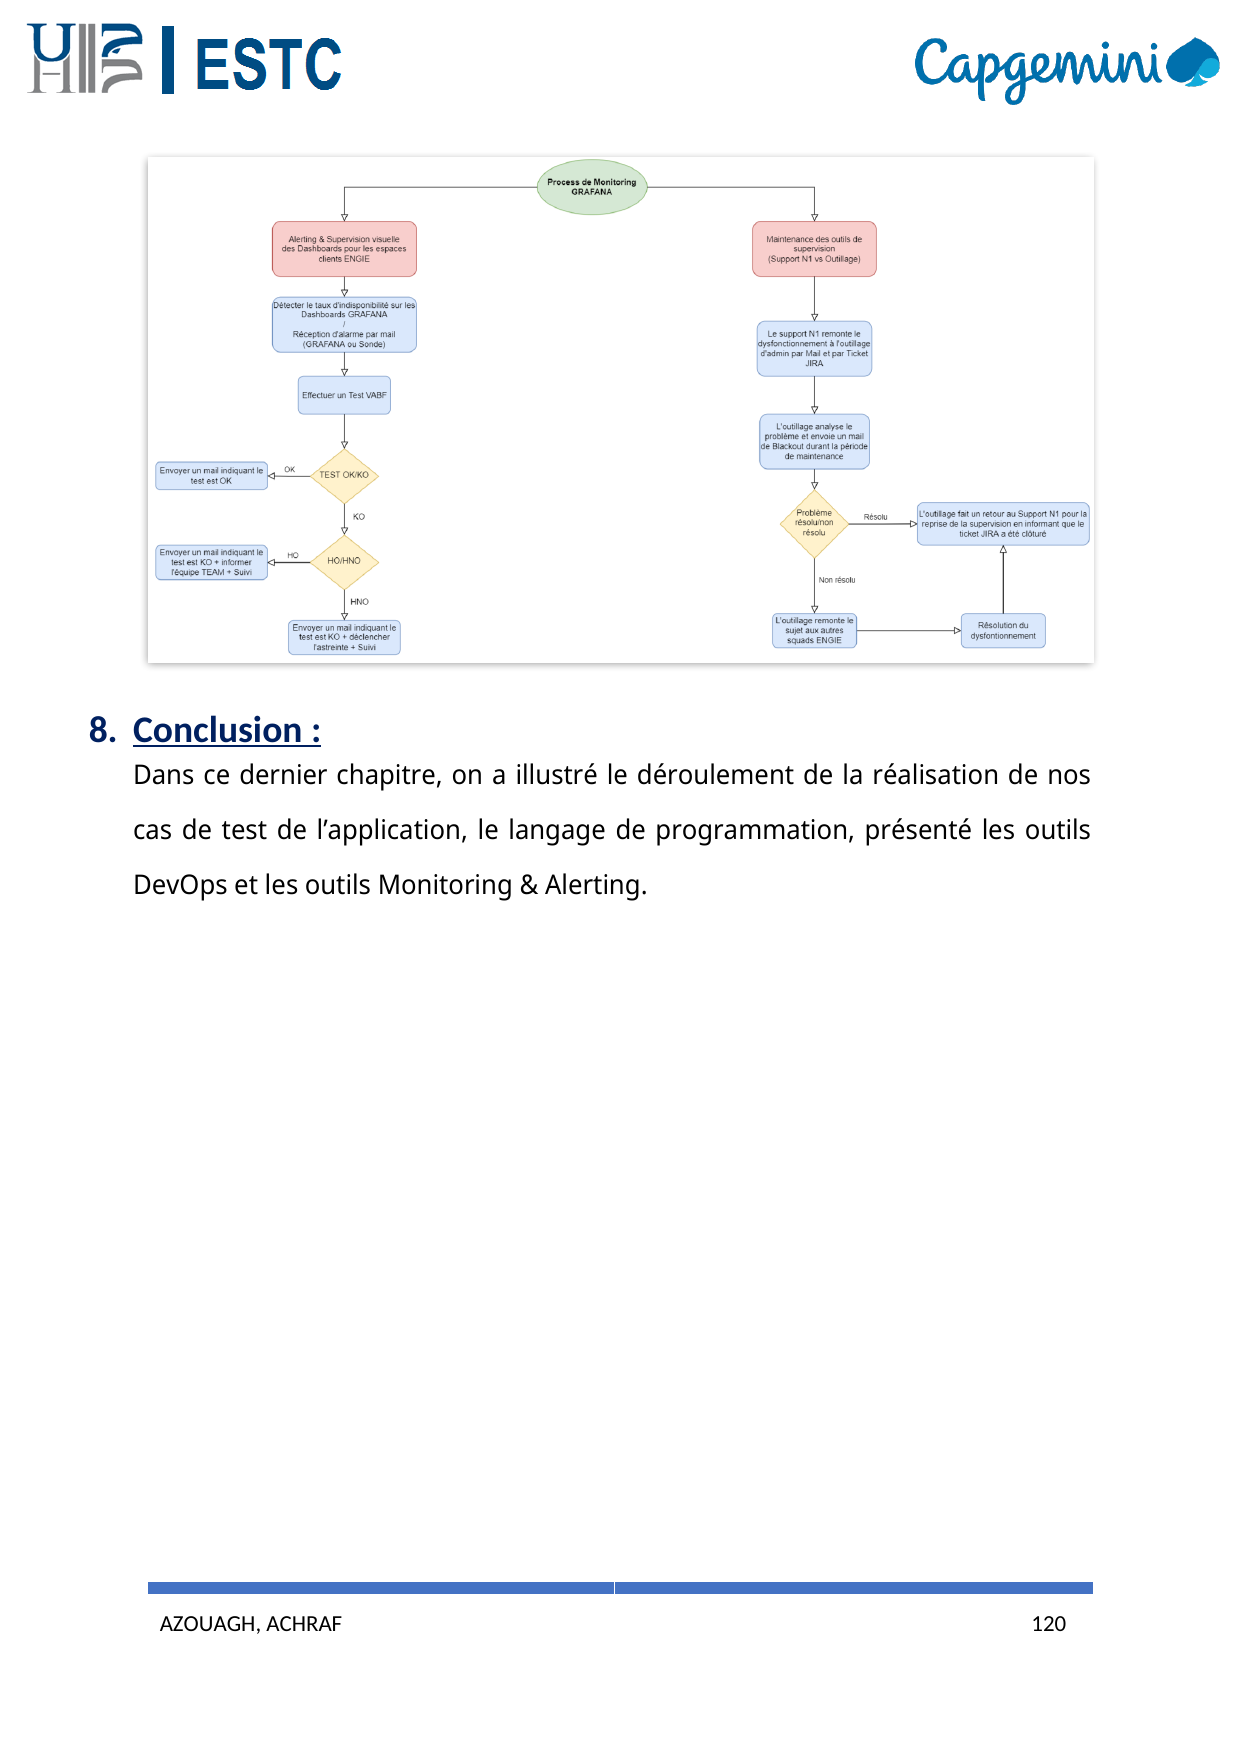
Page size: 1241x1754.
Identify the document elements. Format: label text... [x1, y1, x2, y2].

text Dans ce dernier chapitre, on a illustré le déroulement de la réalisation de nos cas de test de l’application, le langage de programmation, présenté les outils DevOps et les outils Monitoring & Alerting. [133, 755, 1093, 903]
picture [915, 37, 1221, 105]
subtitle Conclusion : [88, 706, 1093, 752]
picture [21, 16, 351, 112]
picture [148, 157, 1094, 663]
